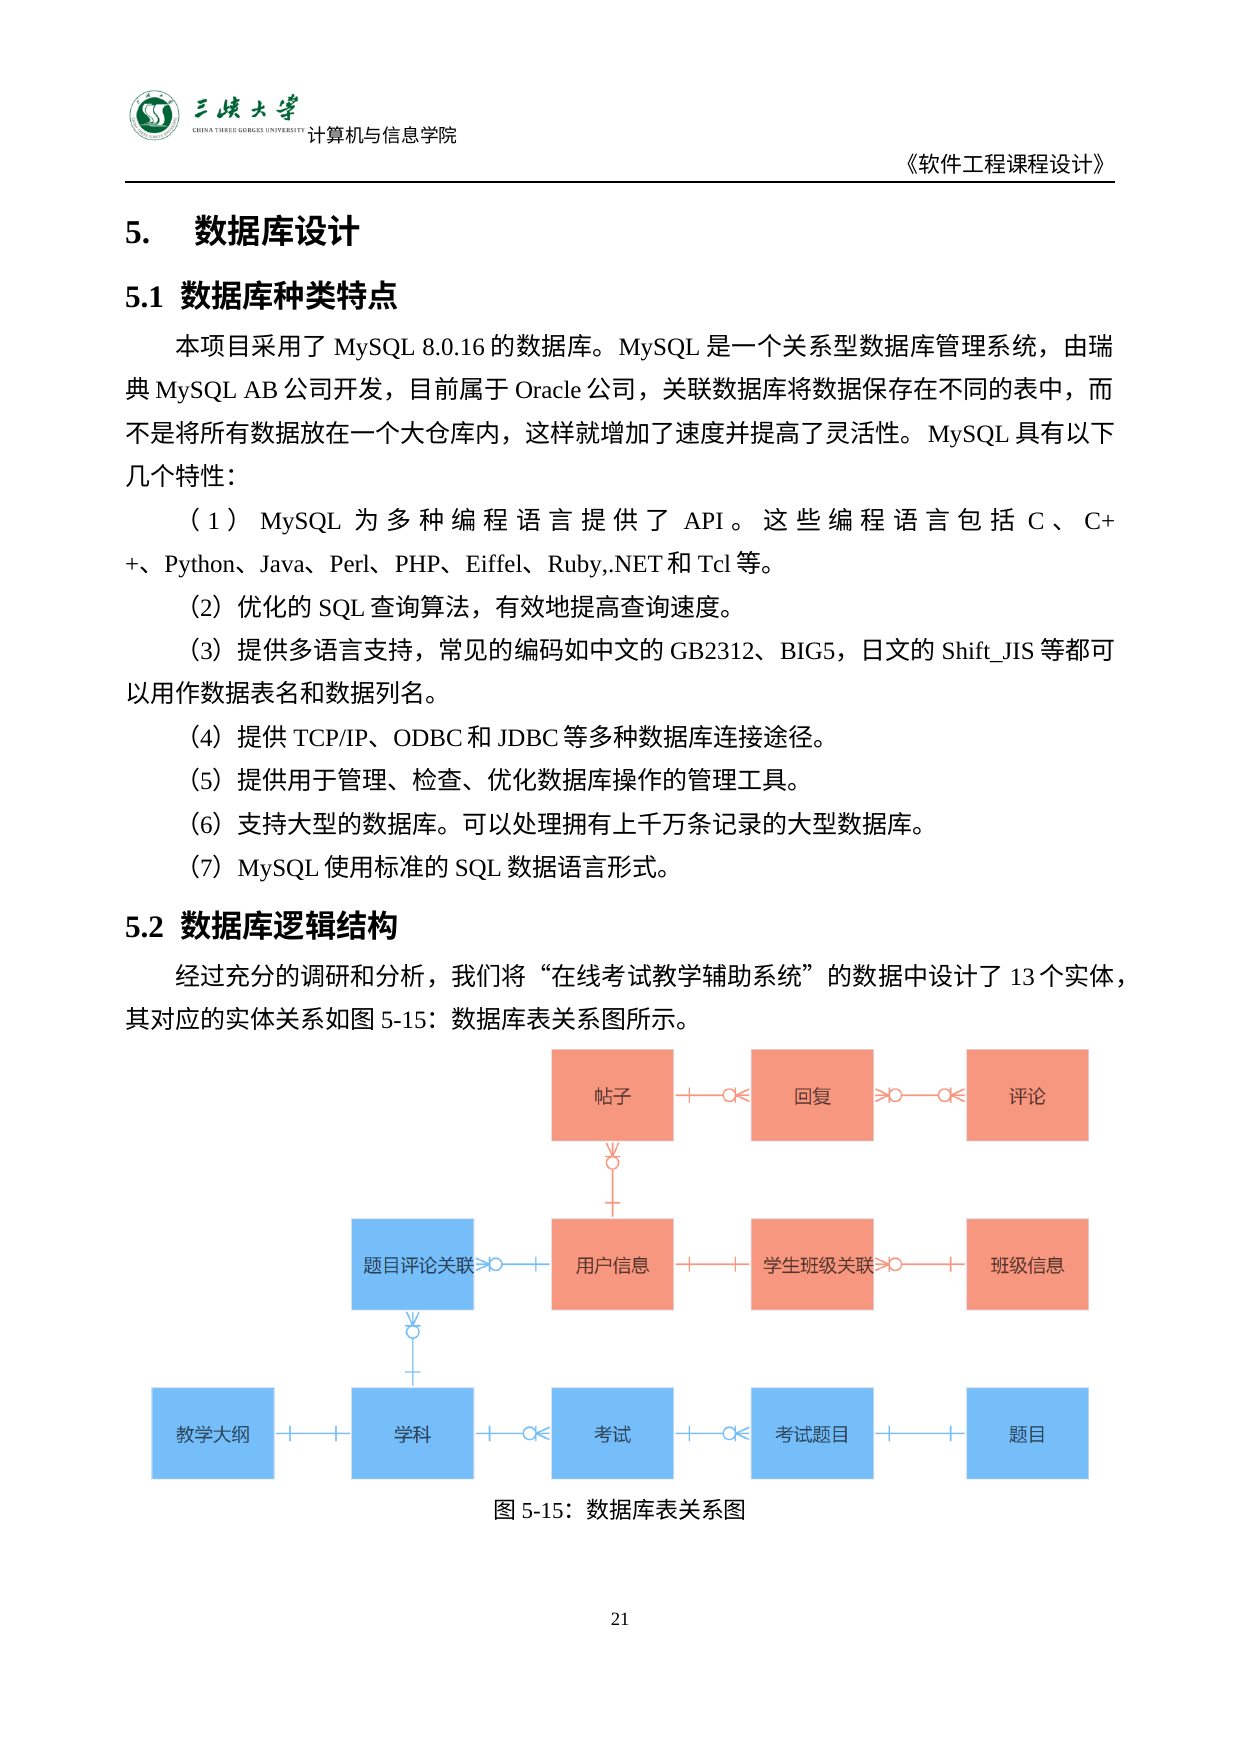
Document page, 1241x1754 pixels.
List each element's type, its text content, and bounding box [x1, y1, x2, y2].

subtitle 数据库逻辑结构 [125, 891, 1115, 956]
text （1）MySQL为多种编程语言提供了API。这些编程语言包括C、C++、Python、Java、Perl、PHP、Eiffel、Ruby,.NET和Tcl等。 [125, 500, 1115, 580]
text （6）支持大型的数据库。可以处理拥有上千万条记录的大型数据库。 [125, 804, 1115, 840]
picture [125, 88, 308, 142]
text （2）优化的 SQL查询算法，有效地提高查询速度。 [125, 587, 1115, 623]
text 本项目采用了MySQL 8.0.16的数据库。MySQL是一个关系型数据库管理系统，由瑞典MySQL AB公司开发，目前属于Oracle公司，关联数据库将数据保存在不同的表中，而不是将所有数据放在一个大仓库内，这样就增加了速度并提高了灵活性。MySQL具有以下几个特性： [125, 326, 1115, 493]
subtitle 数据库设计 [125, 196, 1115, 261]
subtitle 数据库种类特点 [125, 261, 1115, 326]
text （3）提供多语言支持，常见的编码如中文的GB2312、BIG5，日文的 Shift_JIS等都可以用作数据表名和数据列名。 [125, 630, 1115, 710]
picture [147, 1042, 1093, 1486]
text （5）提供用于管理、检查、优化数据库操作的管理工具。 [125, 761, 1115, 797]
text （7）MySQL使用标准的SQL数据语言形式。 [125, 848, 1115, 884]
text （4）提供 TCP/IP、ODBC和JDBC等多种数据库连接途径。 [125, 717, 1115, 753]
